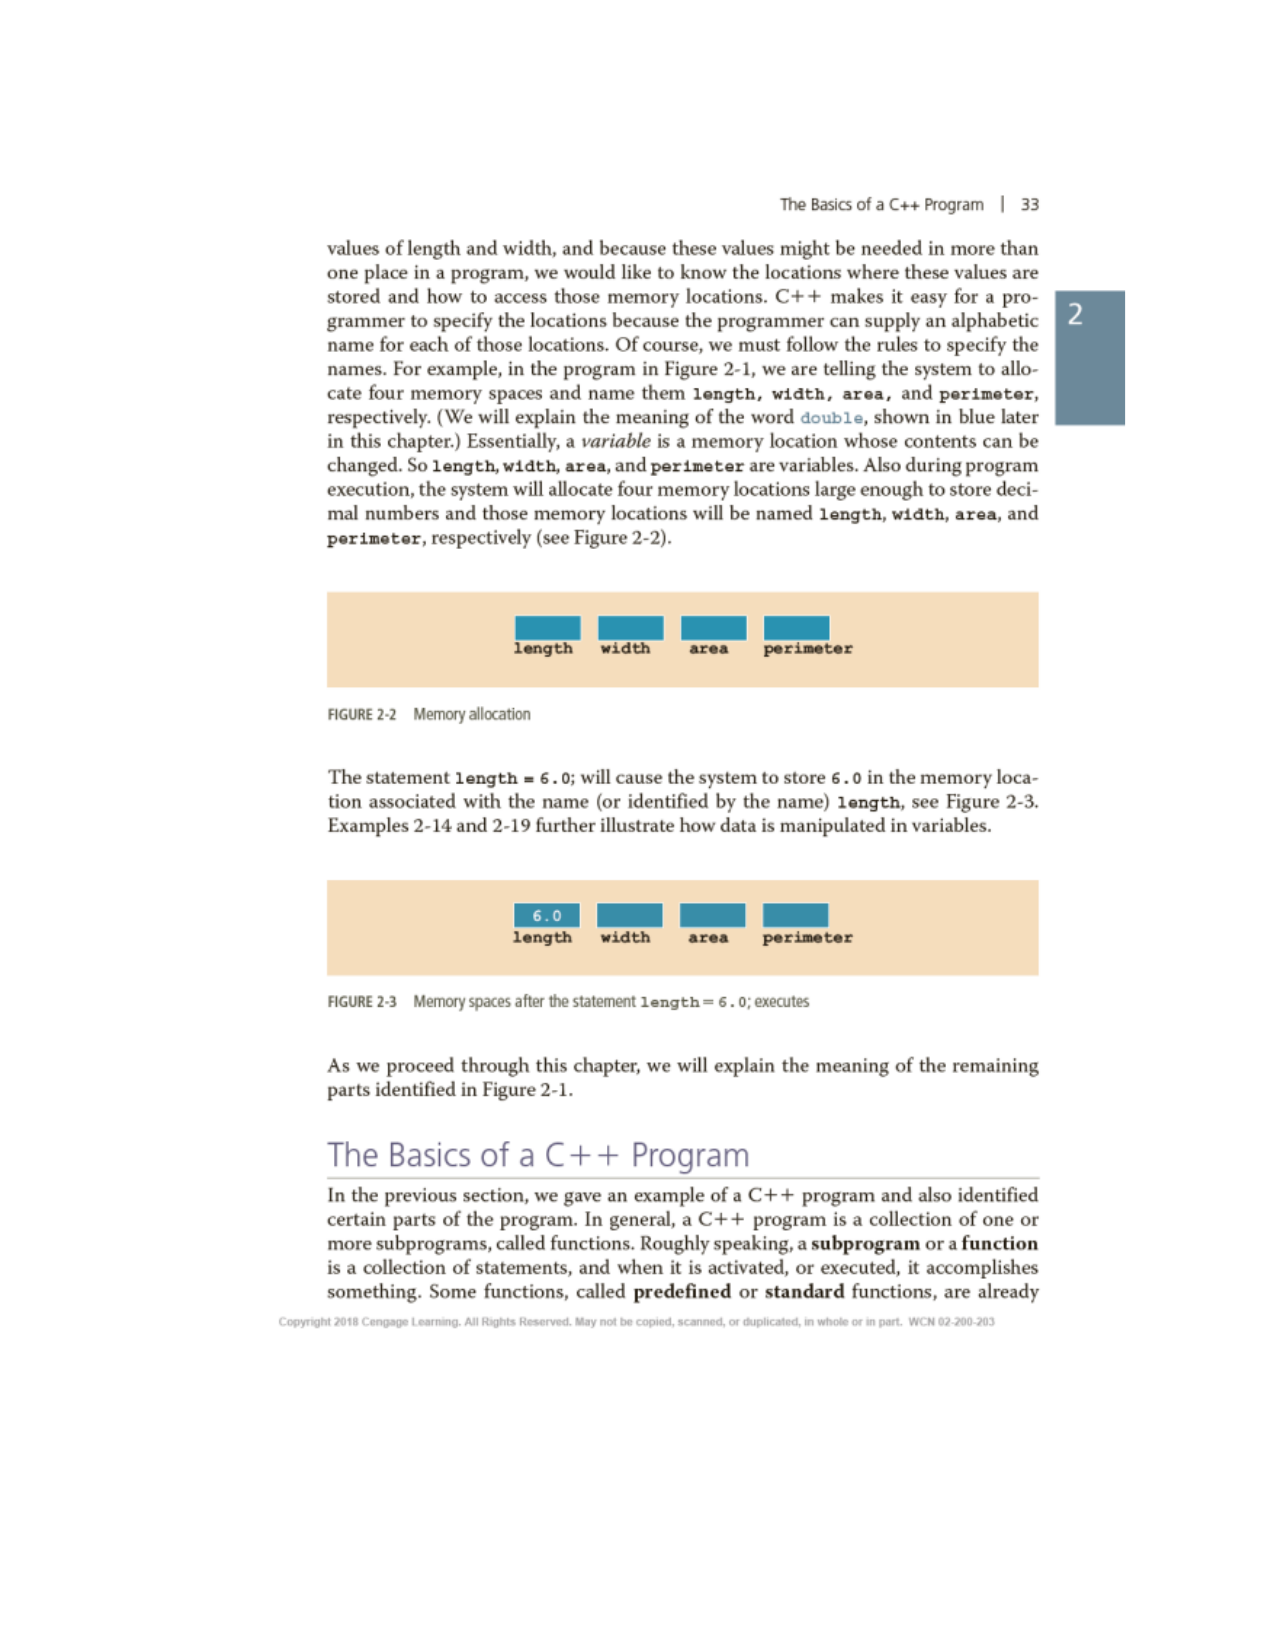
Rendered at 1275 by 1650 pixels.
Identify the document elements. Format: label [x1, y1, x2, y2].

picture [150, 150, 1125, 1362]
